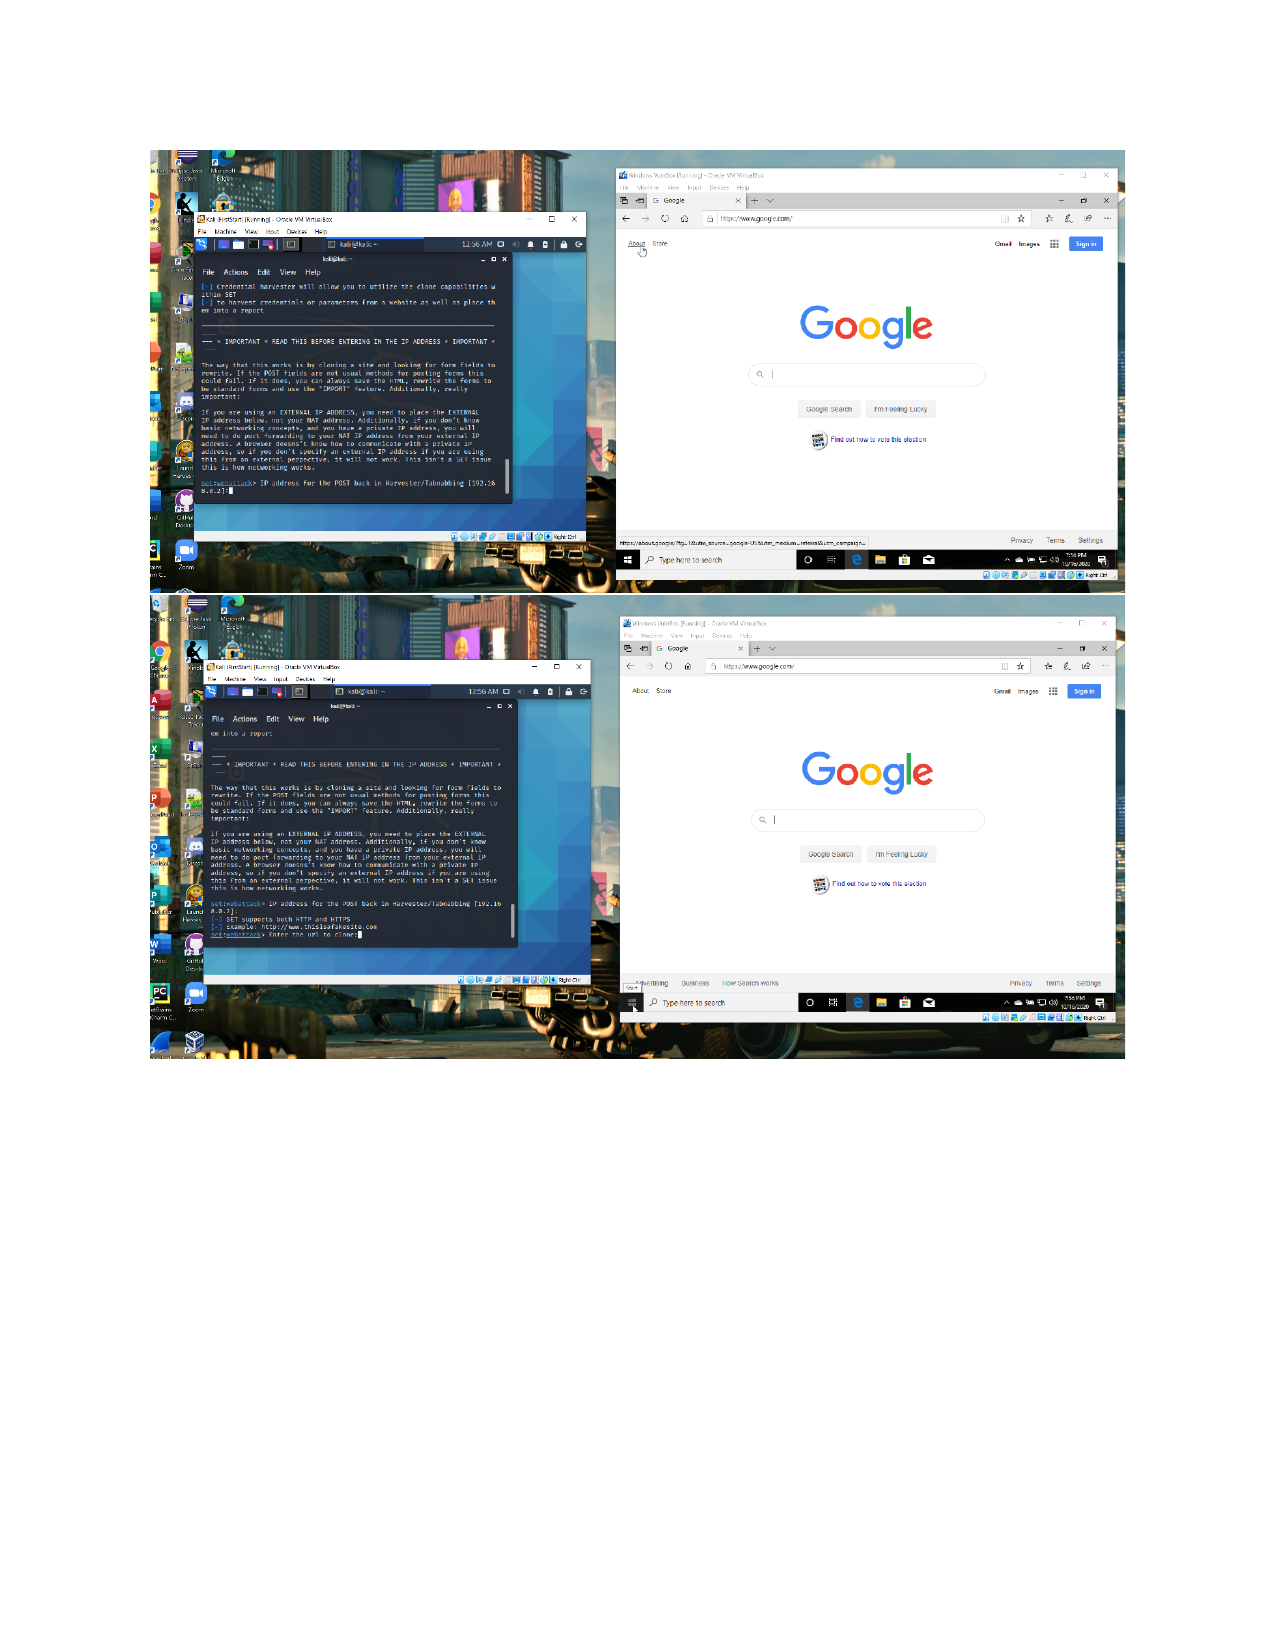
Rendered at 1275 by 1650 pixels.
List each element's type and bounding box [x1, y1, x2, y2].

picture [150, 595, 1125, 1059]
picture [150, 150, 1125, 593]
